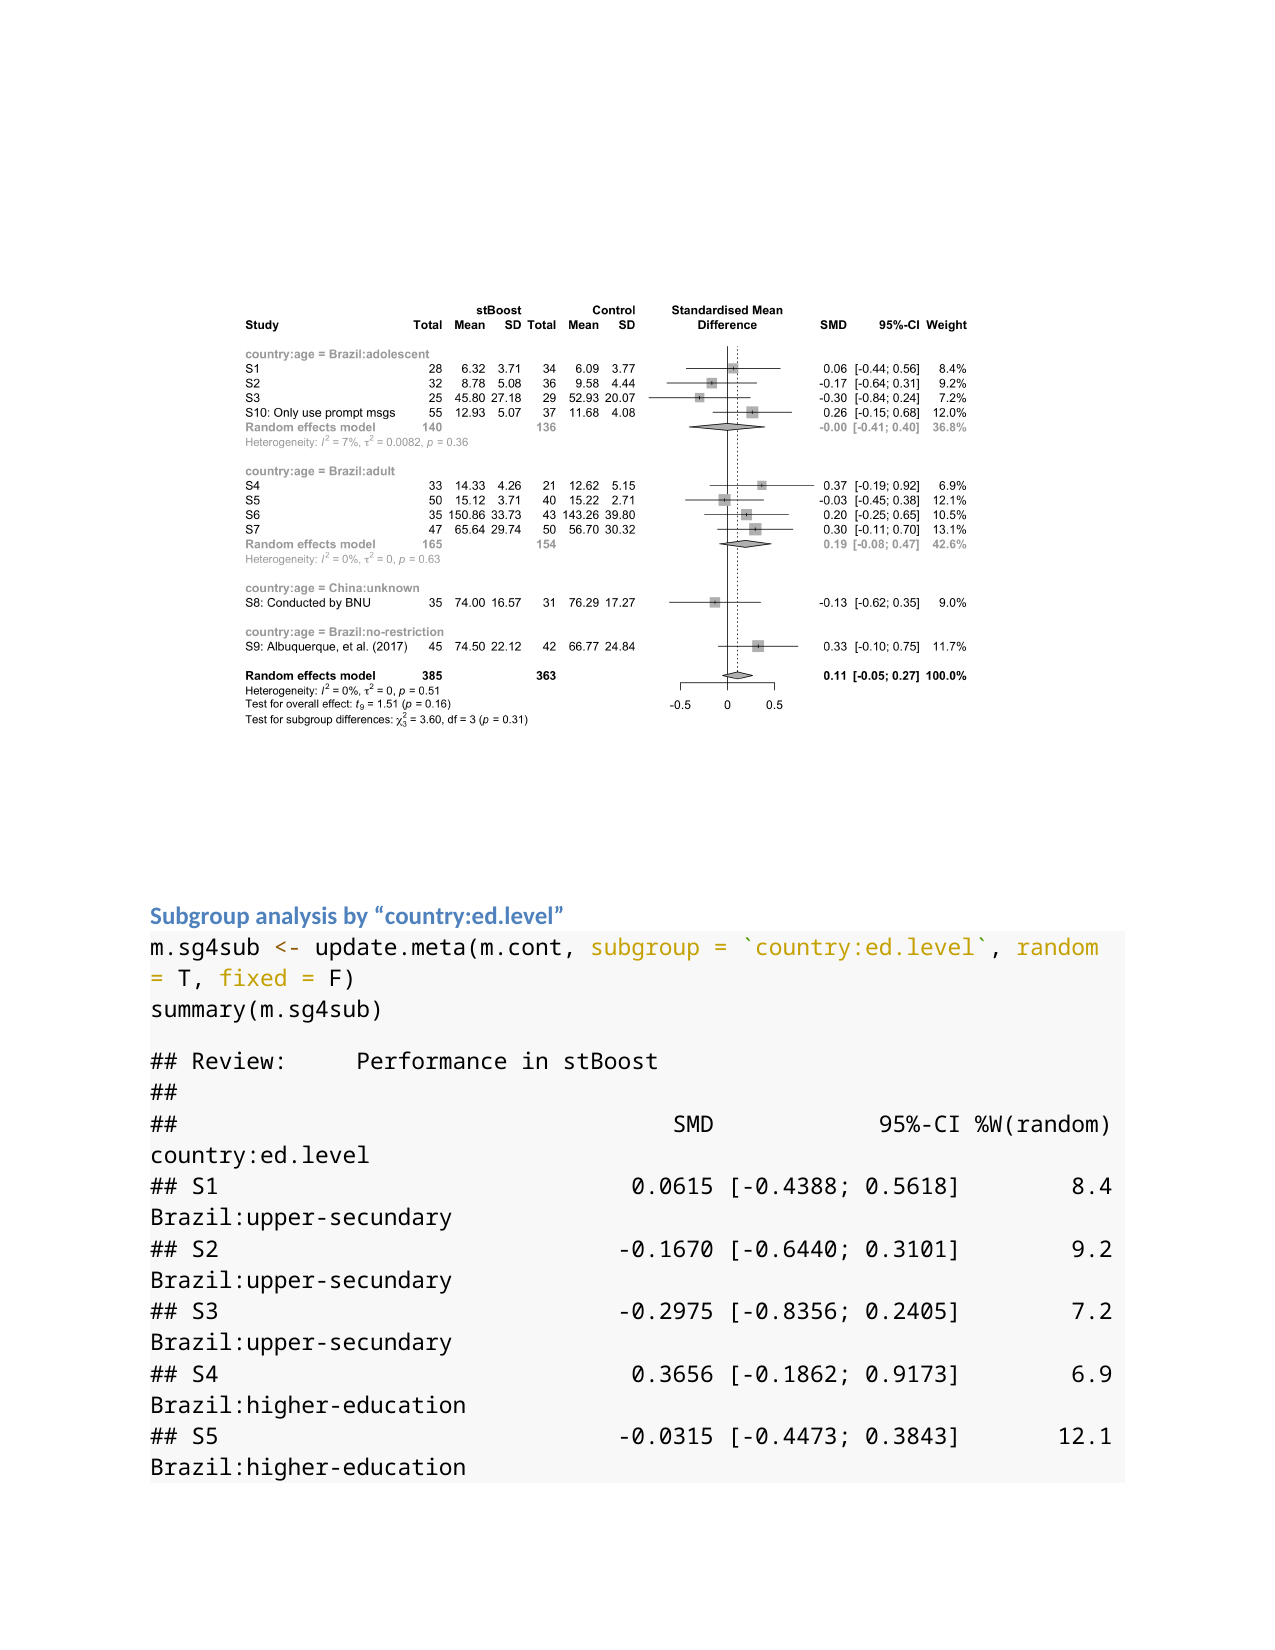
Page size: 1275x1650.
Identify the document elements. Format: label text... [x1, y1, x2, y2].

subtitle Subgroup analysis by “country:ed.level” [150, 900, 1125, 931]
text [150, 1045, 1125, 1483]
text m.sg4sub <- update.meta(m.cont, subgroup = `country:ed.level`, random = T, fixed = F) summary(m.sg4sub) [356, 931, 1125, 1024]
picture [168, 150, 1044, 880]
